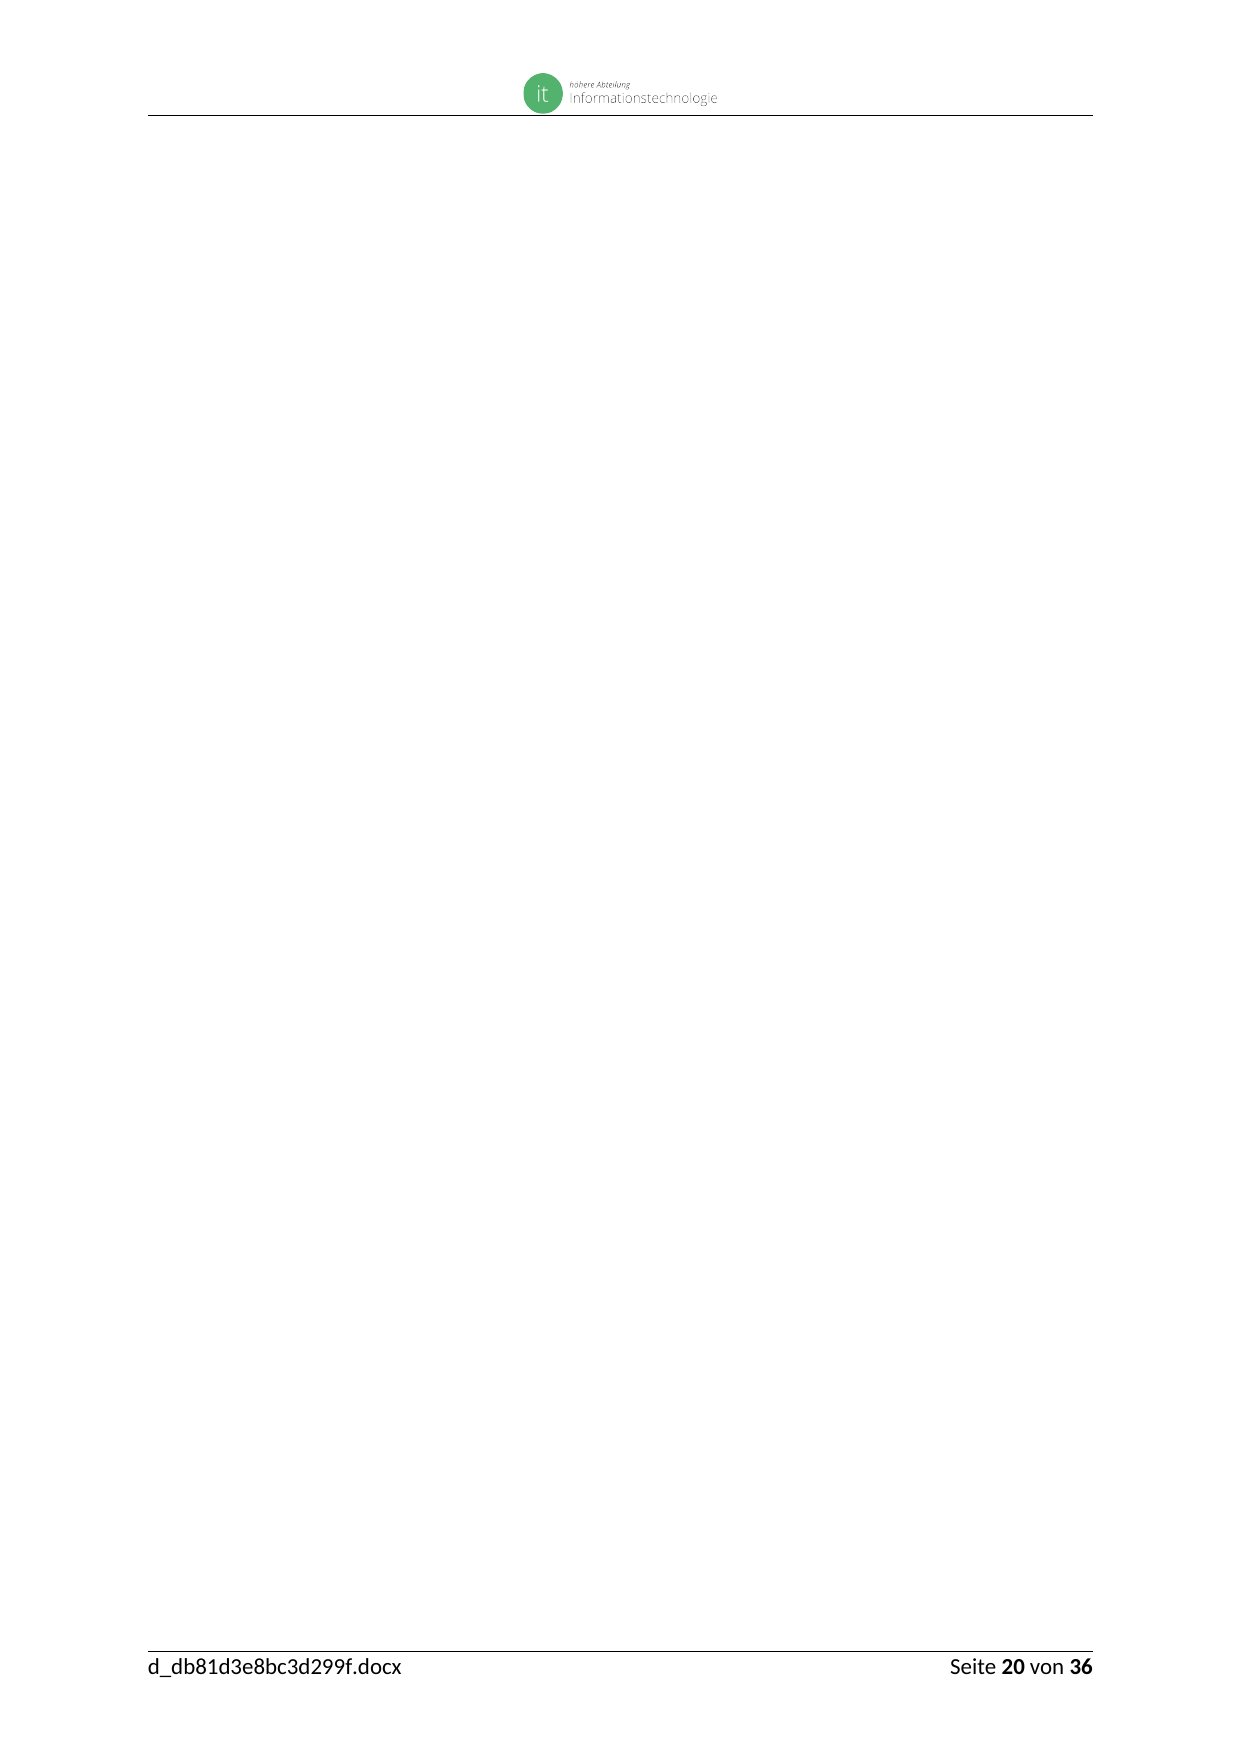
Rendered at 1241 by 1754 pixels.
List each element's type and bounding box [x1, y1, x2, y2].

picture [523, 73, 717, 114]
